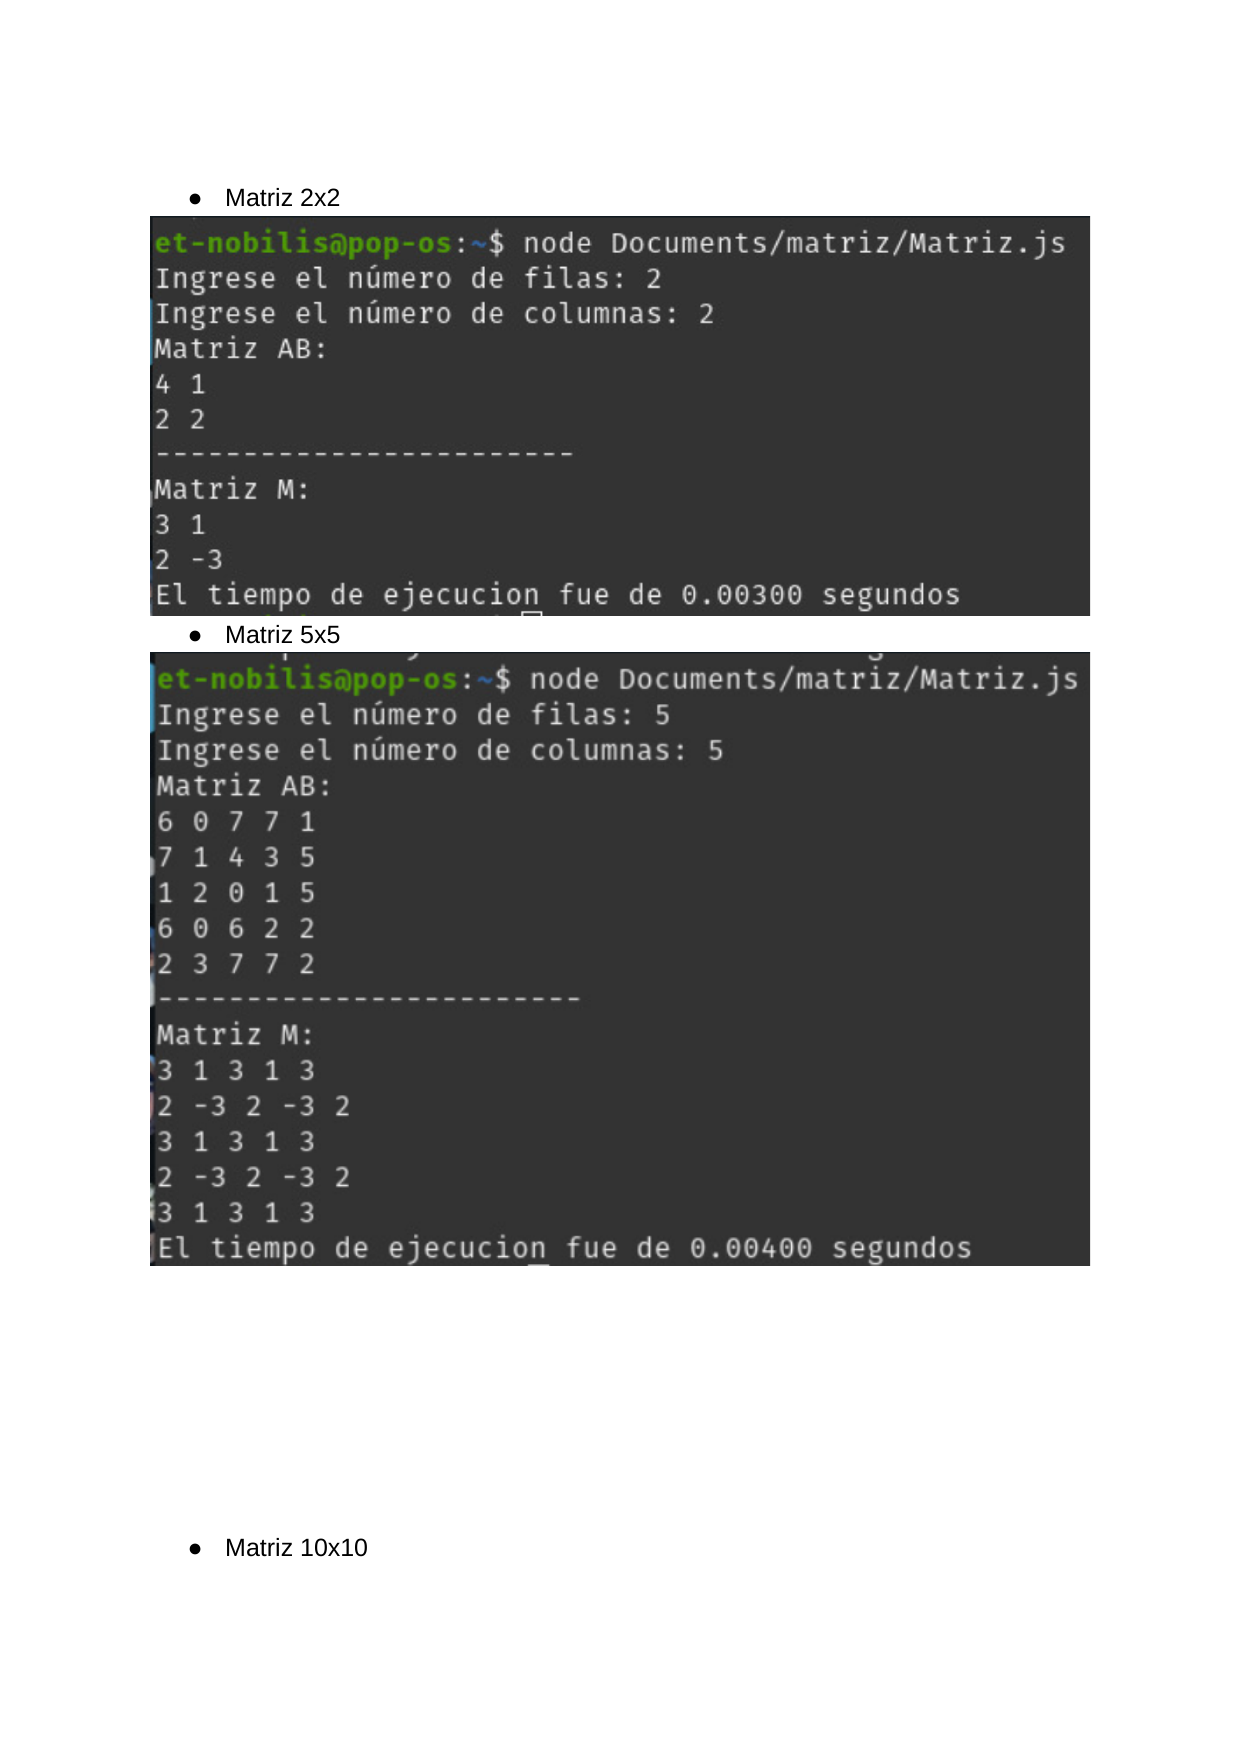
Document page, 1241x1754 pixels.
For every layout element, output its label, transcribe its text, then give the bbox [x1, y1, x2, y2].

list Matriz 5x5 [187, 620, 1090, 649]
picture [150, 652, 1091, 1266]
list Matriz 10x10 [187, 1533, 1090, 1562]
list Matriz 2x2 [187, 183, 1090, 212]
picture [150, 216, 1091, 616]
